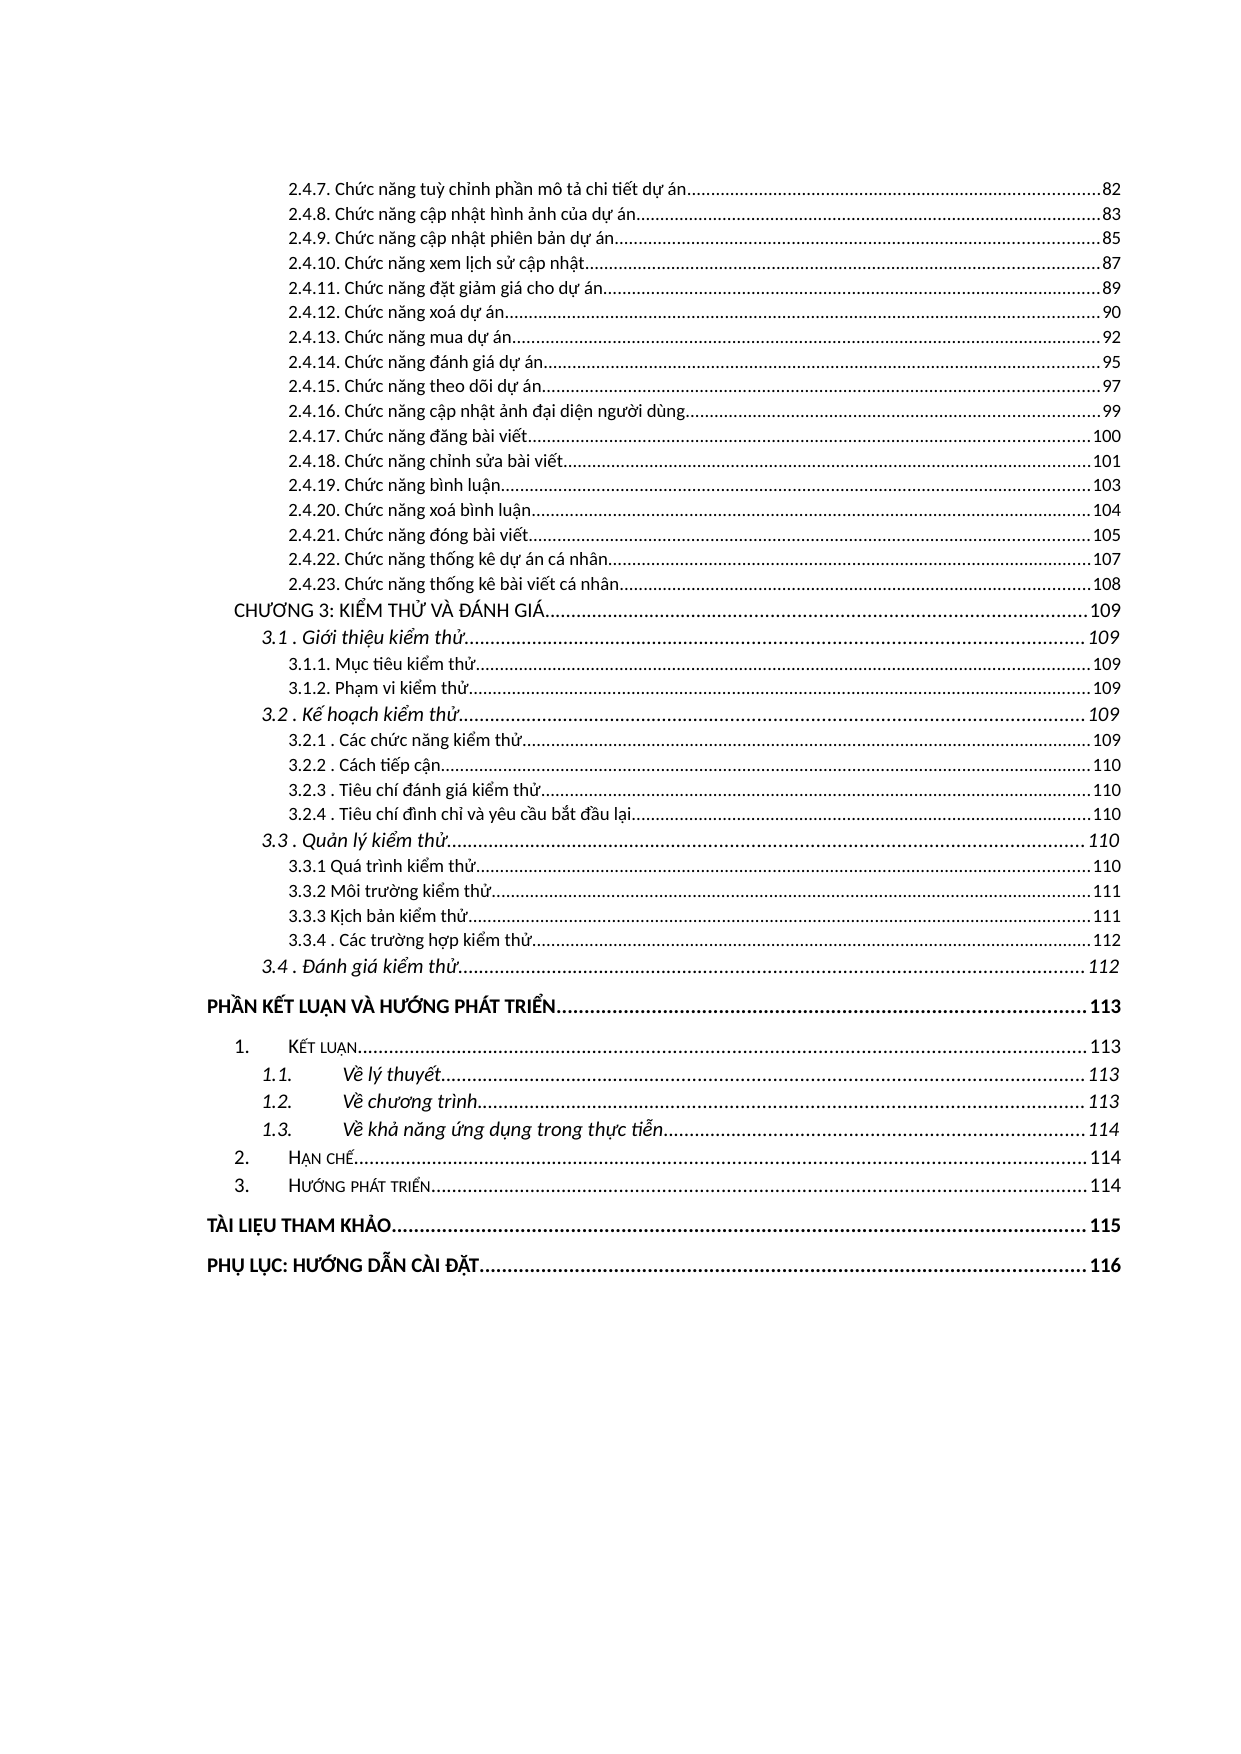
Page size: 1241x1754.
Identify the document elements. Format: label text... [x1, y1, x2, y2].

text 2.4.22. Chức năng thống kê dự án cá nhân 107 [288, 547, 1122, 570]
text PHẦN KẾT LUẬN VÀ HƯỚNG PHÁT TRIỂN 113 [207, 993, 1122, 1019]
text 2.4.8. Chức năng cập nhật hình ảnh của dự án 83 [288, 202, 1122, 225]
text 1.2. Về chương trình 113 [261, 1089, 1122, 1114]
text 3.2.1 . Các chức năng kiểm thử 109 [288, 728, 1122, 751]
text 2.4.19. Chức năng bình luận 103 [288, 473, 1122, 496]
text 3.1.2. Phạm vi kiểm thử 109 [288, 676, 1122, 699]
text 2.4.15. Chức năng theo dõi dự án 97 [288, 375, 1122, 398]
text 2.4.12. Chức năng xoá dự án 90 [288, 301, 1122, 323]
text 3.2.2 . Cách tiếp cận 110 [288, 753, 1122, 776]
text 1. Kết luận 113 [234, 1033, 1122, 1058]
text 2.4.18. Chức năng chỉnh sửa bài viết 101 [288, 449, 1122, 472]
text 1.1. Về lý thuyết 113 [261, 1061, 1122, 1086]
text 3.3.3 Kịch bản kiểm thử 111 [288, 904, 1122, 927]
text 2.4.11. Chức năng đặt giảm giá cho dự án 89 [288, 276, 1122, 299]
text 3.3.4 . Các trường hợp kiểm thử 112 [288, 929, 1122, 952]
text 3.3.1 Quá trình kiểm thử 110 [288, 854, 1122, 877]
text 3.4 . Đánh giá kiểm thử 112 [261, 953, 1122, 979]
text 3.3.2 Môi trường kiểm thử 111 [288, 879, 1122, 902]
text Phụ lục: Hướng dẫn cài đặt 116 [207, 1252, 1122, 1278]
text 3.1.1. Mục tiêu kiểm thử 109 [288, 652, 1122, 674]
text 3. Hướng phát triển 114 [234, 1172, 1122, 1198]
text 3.1 . Giới thiệu kiểm thử 109 [261, 624, 1122, 650]
text 3.3 . Quản lý kiểm thử 110 [261, 827, 1122, 853]
text 2.4.16. Chức năng cập nhật ảnh đại diện người dùng 99 [288, 399, 1122, 422]
text CHƯƠNG 3: KIỂM THỬ VÀ ĐÁNH GIÁ 109 [234, 597, 1122, 622]
text 3.2 . Kế hoạch kiểm thử 109 [261, 701, 1122, 726]
text 3.2.4 . Tiêu chí đình chỉ và yêu cầu bắt đầu lại 110 [288, 802, 1122, 825]
text 2.4.20. Chức năng xoá bình luận 104 [288, 498, 1122, 521]
text 1.3. Về khả năng ứng dụng trong thực tiễn 114 [261, 1117, 1122, 1142]
text Tài liệu tham khảo 115 [207, 1212, 1122, 1238]
text 2.4.13. Chức năng mua dự án 92 [288, 325, 1122, 348]
text 2.4.10. Chức năng xem lịch sử cập nhật 87 [288, 251, 1122, 274]
text 2.4.14. Chức năng đánh giá dự án 95 [288, 350, 1122, 373]
text 2.4.9. Chức năng cập nhật phiên bản dự án 85 [288, 227, 1122, 249]
text 2.4.17. Chức năng đăng bài viết 100 [288, 424, 1122, 447]
text 2.4.23. Chức năng thống kê bài viết cá nhân 108 [288, 572, 1122, 595]
text 2.4.7. Chức năng tuỳ chỉnh phần mô tả chi tiết dự án 82 [288, 177, 1122, 200]
text 2.4.21. Chức năng đóng bài viết 105 [288, 523, 1122, 546]
text 3.2.3 . Tiêu chí đánh giá kiểm thử 110 [288, 778, 1122, 801]
text 2. Hạn chế 114 [234, 1144, 1122, 1170]
